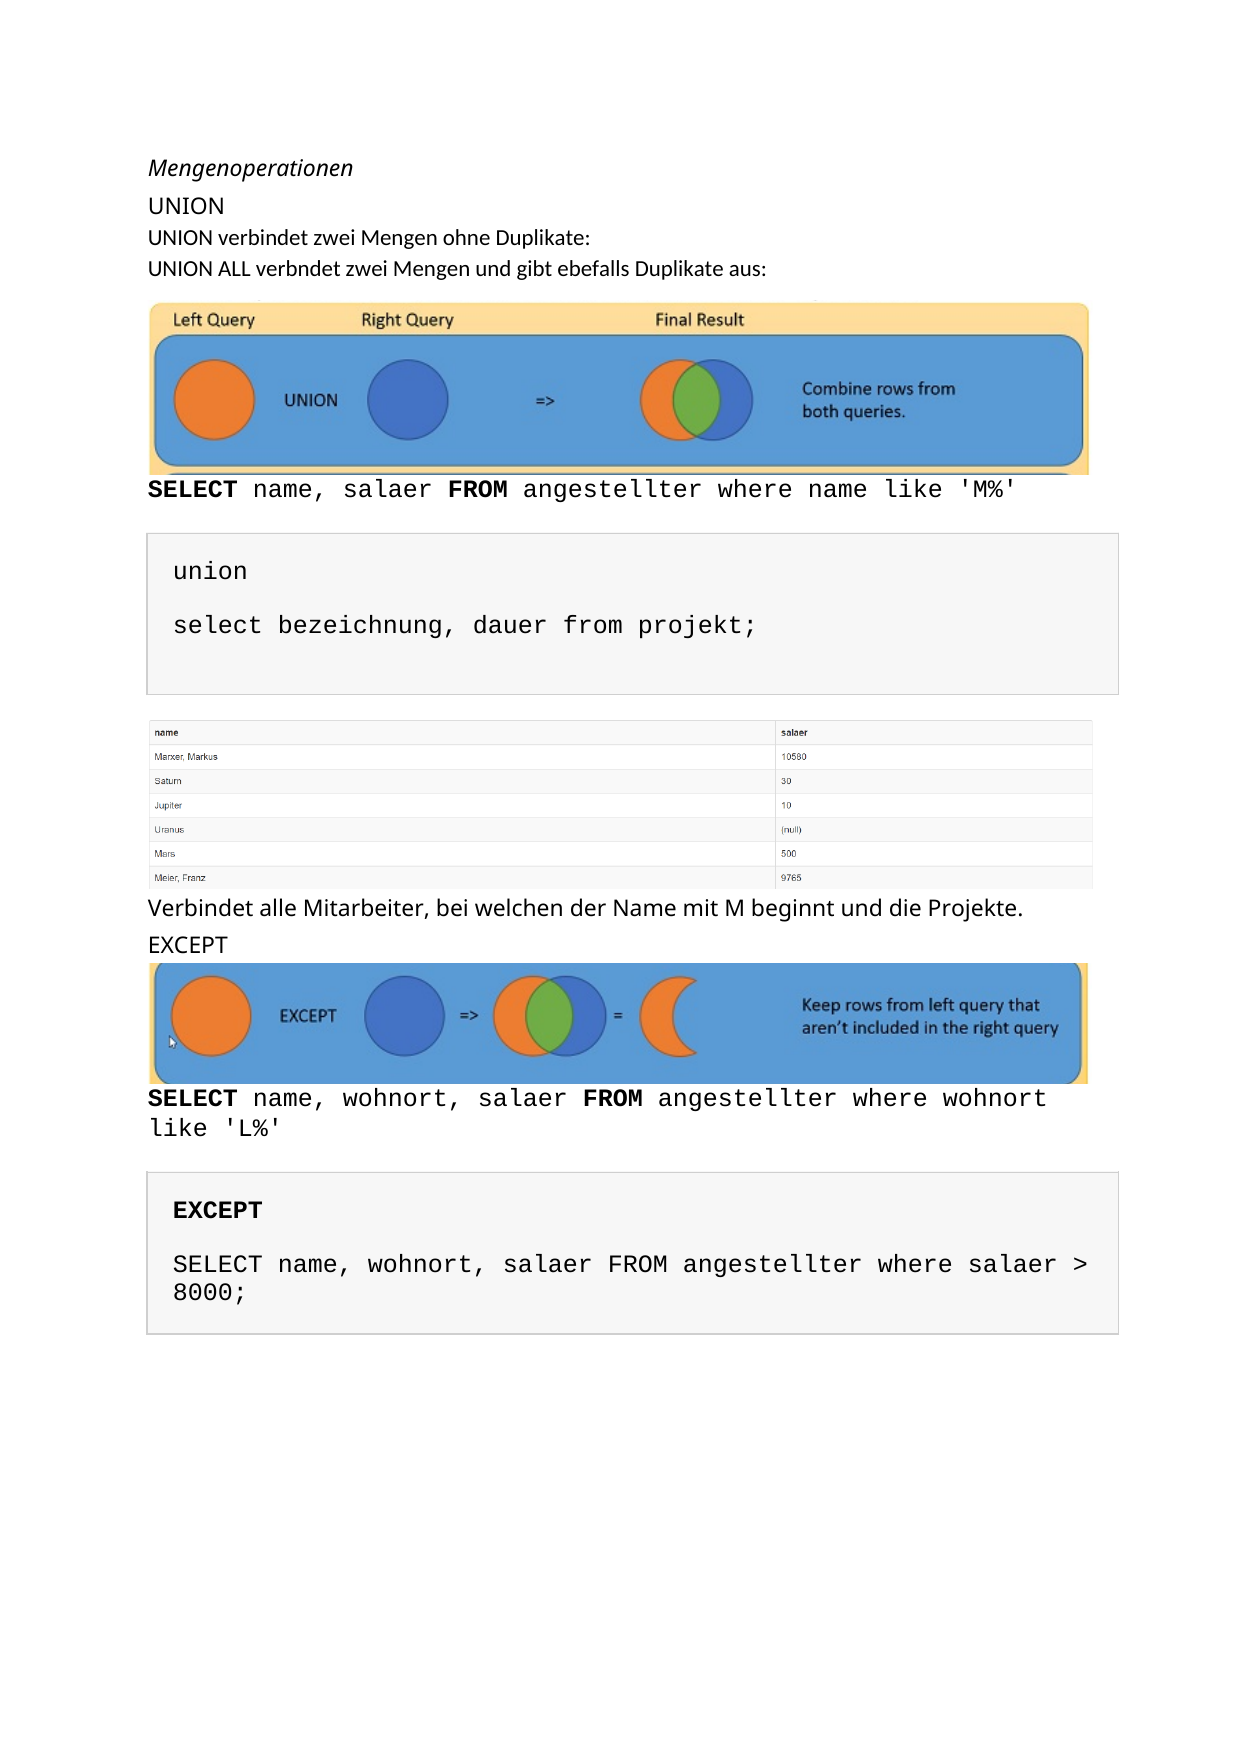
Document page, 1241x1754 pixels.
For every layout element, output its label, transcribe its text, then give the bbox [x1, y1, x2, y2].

text EXCEPT [148, 1173, 1118, 1225]
subtitle UNION [148, 190, 1093, 221]
picture [147, 300, 1093, 475]
text union [148, 534, 1118, 586]
picture [147, 720, 1093, 889]
text SELECT name, wohnort, salaer FROM angestellter where salaer > 8000; [148, 1225, 1118, 1333]
subtitle Verbindet alle Mitarbeiter, bei welchen der Name mit M beginnt und die Projekte. [148, 889, 1093, 923]
subtitle EXCEPT [148, 929, 1093, 961]
picture [147, 963, 1092, 1084]
text UNION verbindet zwei Mengen ohne Duplikate: UNION ALL verbndet zwei Mengen und gibt ebefalls Duplikate aus: [148, 223, 1093, 282]
subtitle SELECT name, salaer FROM angestellter where name like 'M%' [148, 475, 1093, 505]
text select bezeichnung, dauer from projekt; [148, 586, 1118, 694]
subtitle Mengenoperationen [148, 152, 1093, 183]
